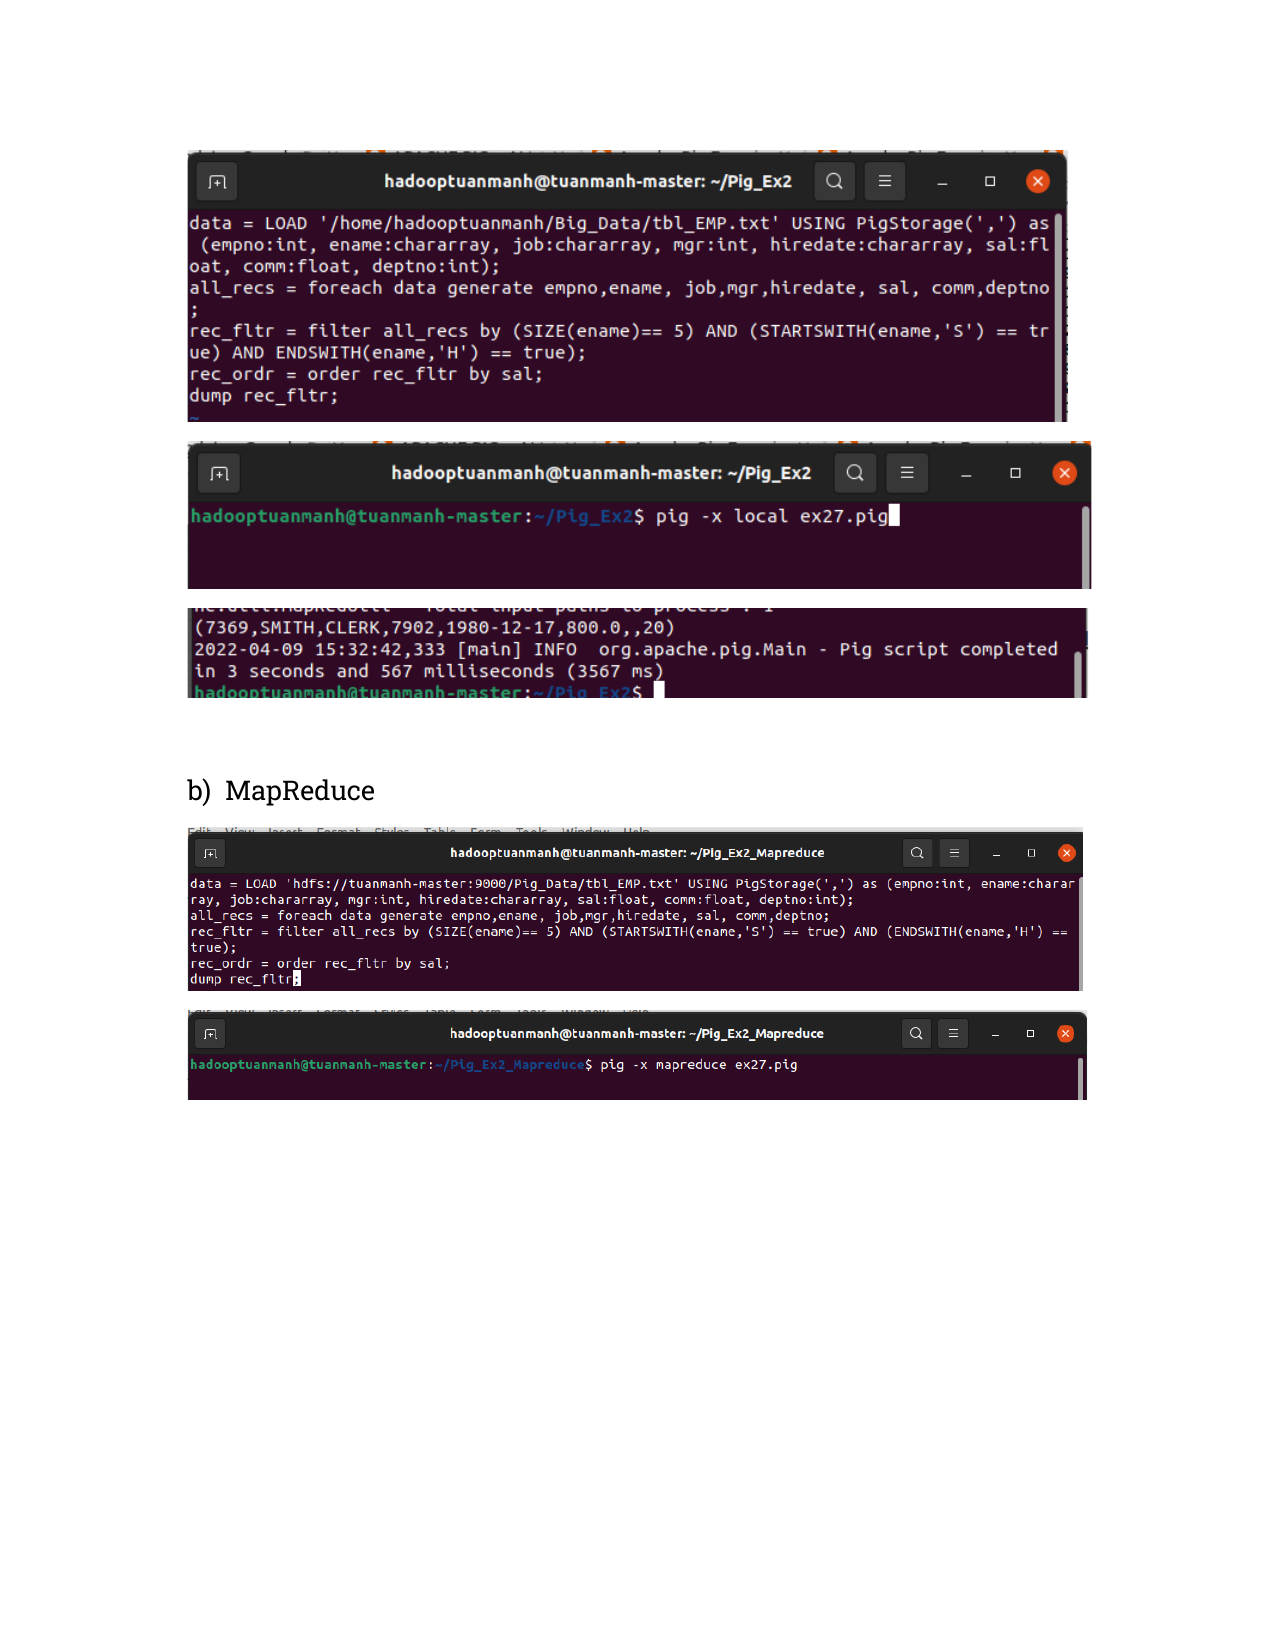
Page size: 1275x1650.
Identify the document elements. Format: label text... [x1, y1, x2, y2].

picture [187, 608, 1089, 698]
picture [187, 441, 1092, 589]
list MapReduce [187, 772, 1125, 808]
picture [187, 1010, 1088, 1100]
picture [187, 150, 1068, 422]
picture [187, 827, 1083, 991]
